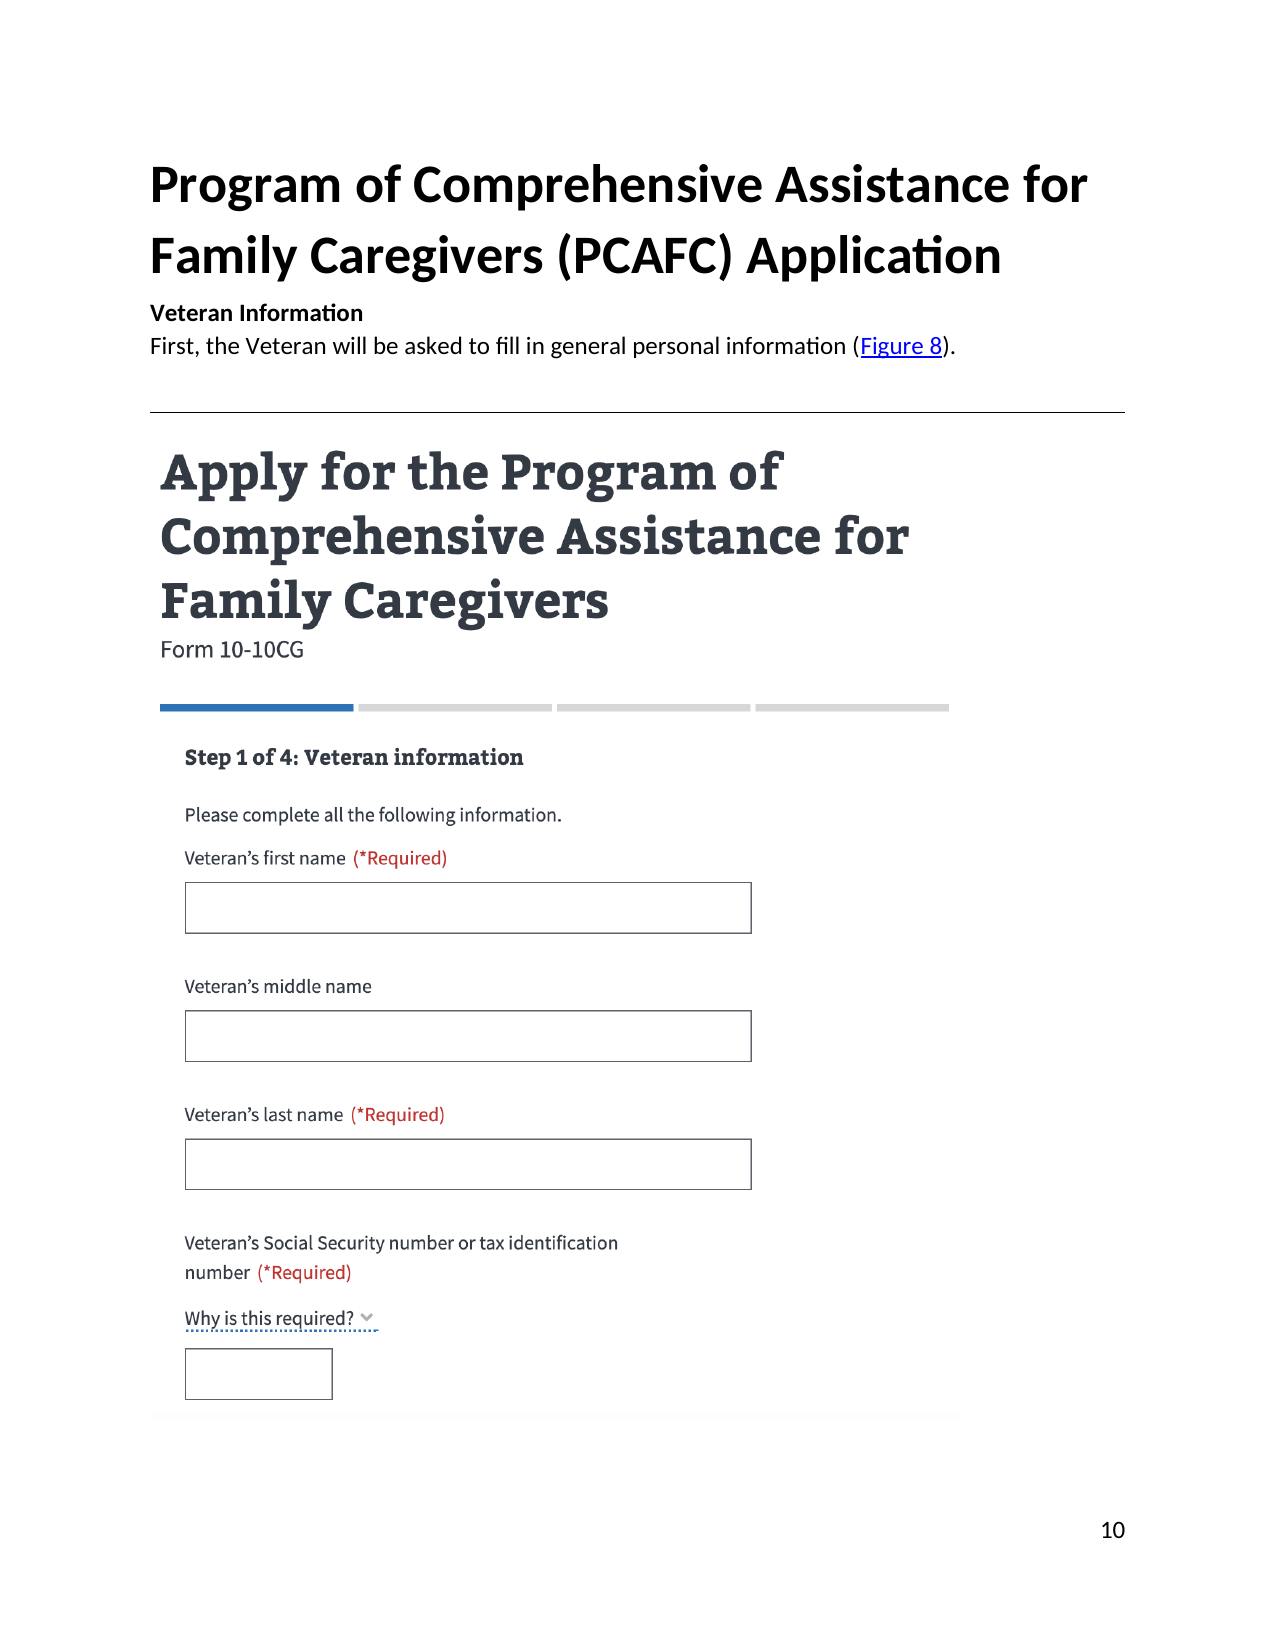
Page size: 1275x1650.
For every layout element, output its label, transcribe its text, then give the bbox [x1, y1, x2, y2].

subtitle Program of Comprehensive Assistance for Family Caregivers (PCAFC) Application [150, 150, 1125, 287]
picture [150, 432, 966, 1420]
subtitle Veteran Information [150, 297, 1125, 327]
text First, the Veteran will be asked to fill in general personal information (Figure 8). [150, 330, 1125, 360]
